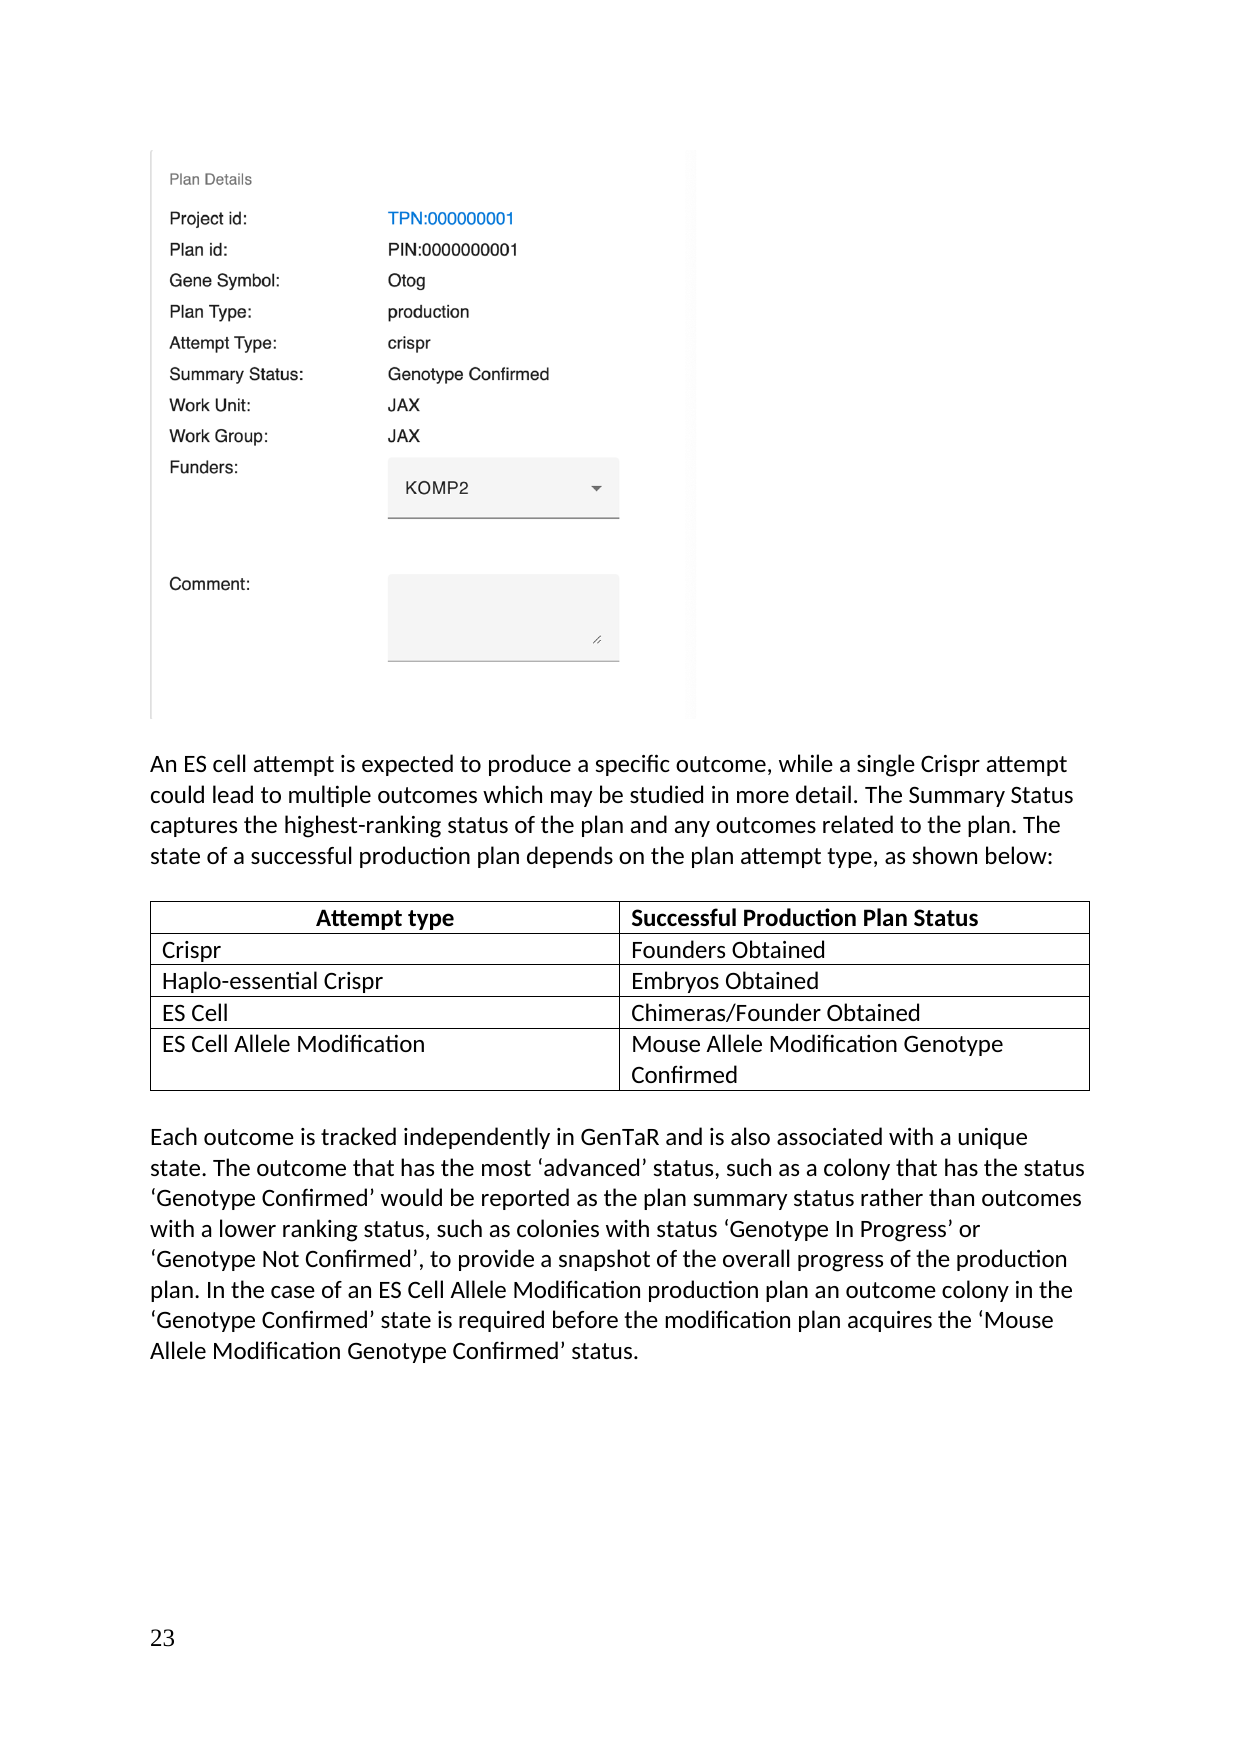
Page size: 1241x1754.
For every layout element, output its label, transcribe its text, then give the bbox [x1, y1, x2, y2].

text An ES cell attempt is expected to produce a specific outcome, while a single Crispr attempt could lead to multiple outcomes which may be studied in more detail. The Summary Status captures the highest-ranking status of the plan and any outcomes related to the plan. The state of a successful production plan depends on the plan attempt type, as shown below: [150, 749, 1090, 871]
table_cell Chimeras/Founder Obtained [620, 997, 1089, 1027]
table_cell Mouse Allele Modification Genotype Confirmed [620, 1029, 1089, 1089]
table_cell ES Cell [151, 997, 619, 1027]
table_cell Embryos Obtained [620, 965, 1089, 996]
table_cell ES Cell Allele Modification [151, 1029, 619, 1089]
text Each outcome is tracked independently in GenTaR and is also associated with a unique state. The outcome that has the most ‘advanced’ status, such as a colony that has the status ‘Genotype Confirmed’ would be reported as the plan summary status rather than outcomes with a lower ranking status, such as colonies with status ‘Genotype In Progress’ or ‘Genotype Not Confirmed’, to provide a snapshot of the overall progress of the production plan. In the case of an ES Cell Allele Modification production plan an outcome colony in the ‘Genotype Confirmed’ state is required before the modification plan acquires the ‘Mouse Allele Modification Genotype Confirmed’ status. [150, 1121, 1090, 1365]
table_header Attempt type [151, 902, 619, 933]
table_header Successful Production Plan Status [620, 902, 1089, 933]
table_cell Crispr [151, 934, 619, 964]
picture [150, 150, 697, 719]
table_cell Haplo-essential Crispr [151, 965, 619, 996]
table_cell Founders Obtained [620, 934, 1089, 964]
